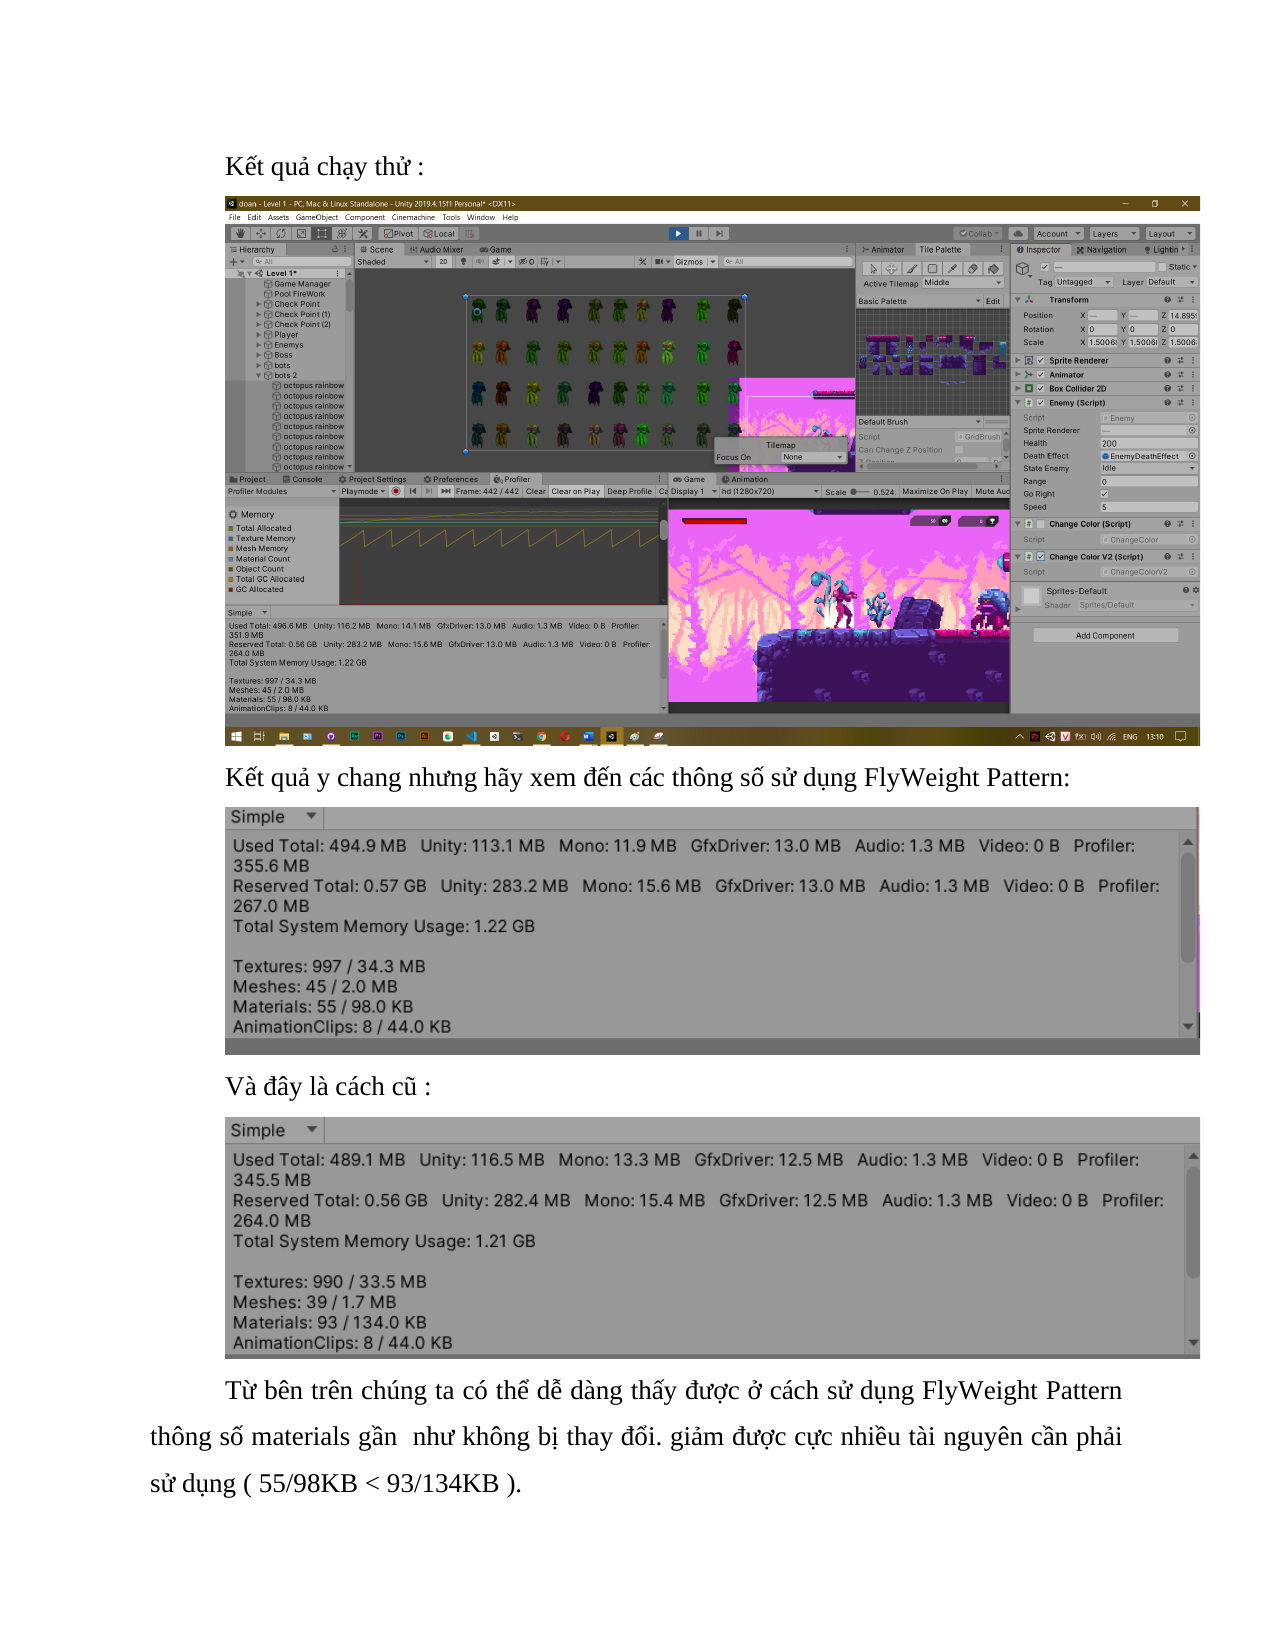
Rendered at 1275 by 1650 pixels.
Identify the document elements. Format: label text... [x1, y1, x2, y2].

picture [225, 1117, 1200, 1359]
text Kết quả y chang nhưng hãy xem đến các thông số sử dụng FlyWeight Pattern: [150, 761, 1125, 792]
text Kết quả chạy thử : [150, 150, 1125, 181]
picture [225, 807, 1200, 1055]
picture [225, 196, 1200, 746]
text Từ bên trên chúng ta có thể dễ dàng thấy được ở cách sử dụng FlyWeight Pattern thông số materials gần như không bị thay đổi. giảm được cực nhiều tài nguyên cần phải sử dụng ( 55/98KB < 93/134KB ). [150, 1374, 1125, 1498]
text Và đây là cách cũ : [150, 1070, 1125, 1102]
